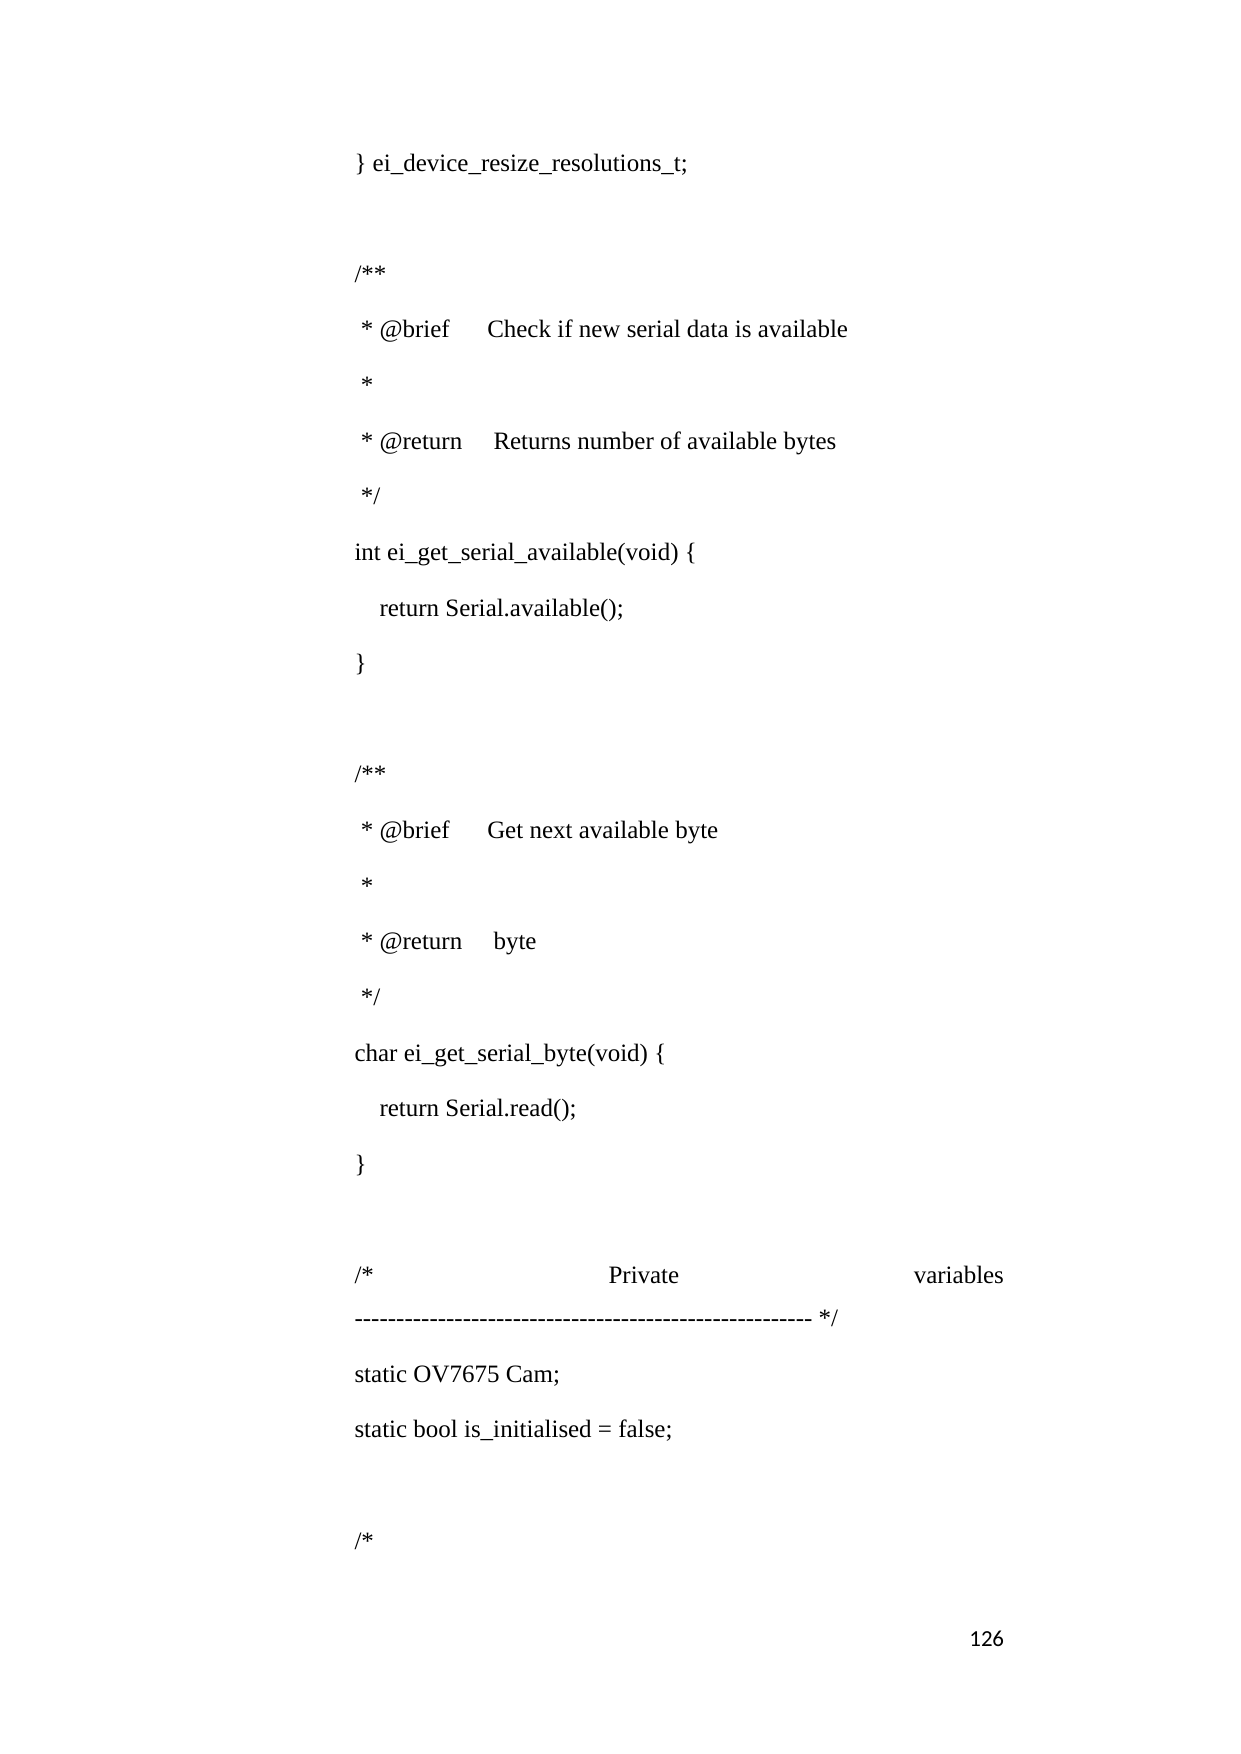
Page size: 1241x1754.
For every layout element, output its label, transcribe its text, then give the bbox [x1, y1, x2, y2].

text * [354, 370, 1004, 399]
text */ [354, 481, 1004, 510]
text return Serial.available(); [354, 593, 1004, 621]
text char ei_get_serial_byte(void) { [354, 1038, 1004, 1066]
text * [354, 871, 1004, 899]
text return Serial.read(); [354, 1093, 1004, 1122]
text static OV7675 Cam; [354, 1359, 1004, 1388]
text * @return byte [354, 926, 1004, 955]
text */ [354, 982, 1004, 1011]
text /** [354, 259, 1004, 288]
text int ei_get_serial_available(void) { [354, 537, 1004, 566]
text /** [354, 759, 1004, 788]
text } [354, 648, 1004, 677]
text } [354, 1149, 1004, 1178]
text * @brief Check if new serial data is available [354, 314, 1004, 343]
text } ei_device_resize_resolutions_t; [354, 148, 1004, 176]
text static bool is_initialised = false; [354, 1414, 1004, 1443]
text * @brief Get next available byte [354, 815, 1004, 844]
text * @return Returns number of available bytes [354, 426, 1004, 454]
text /* [354, 1526, 1004, 1554]
text /* Private variables ------------------------------------------------------- */ [354, 1260, 1004, 1332]
